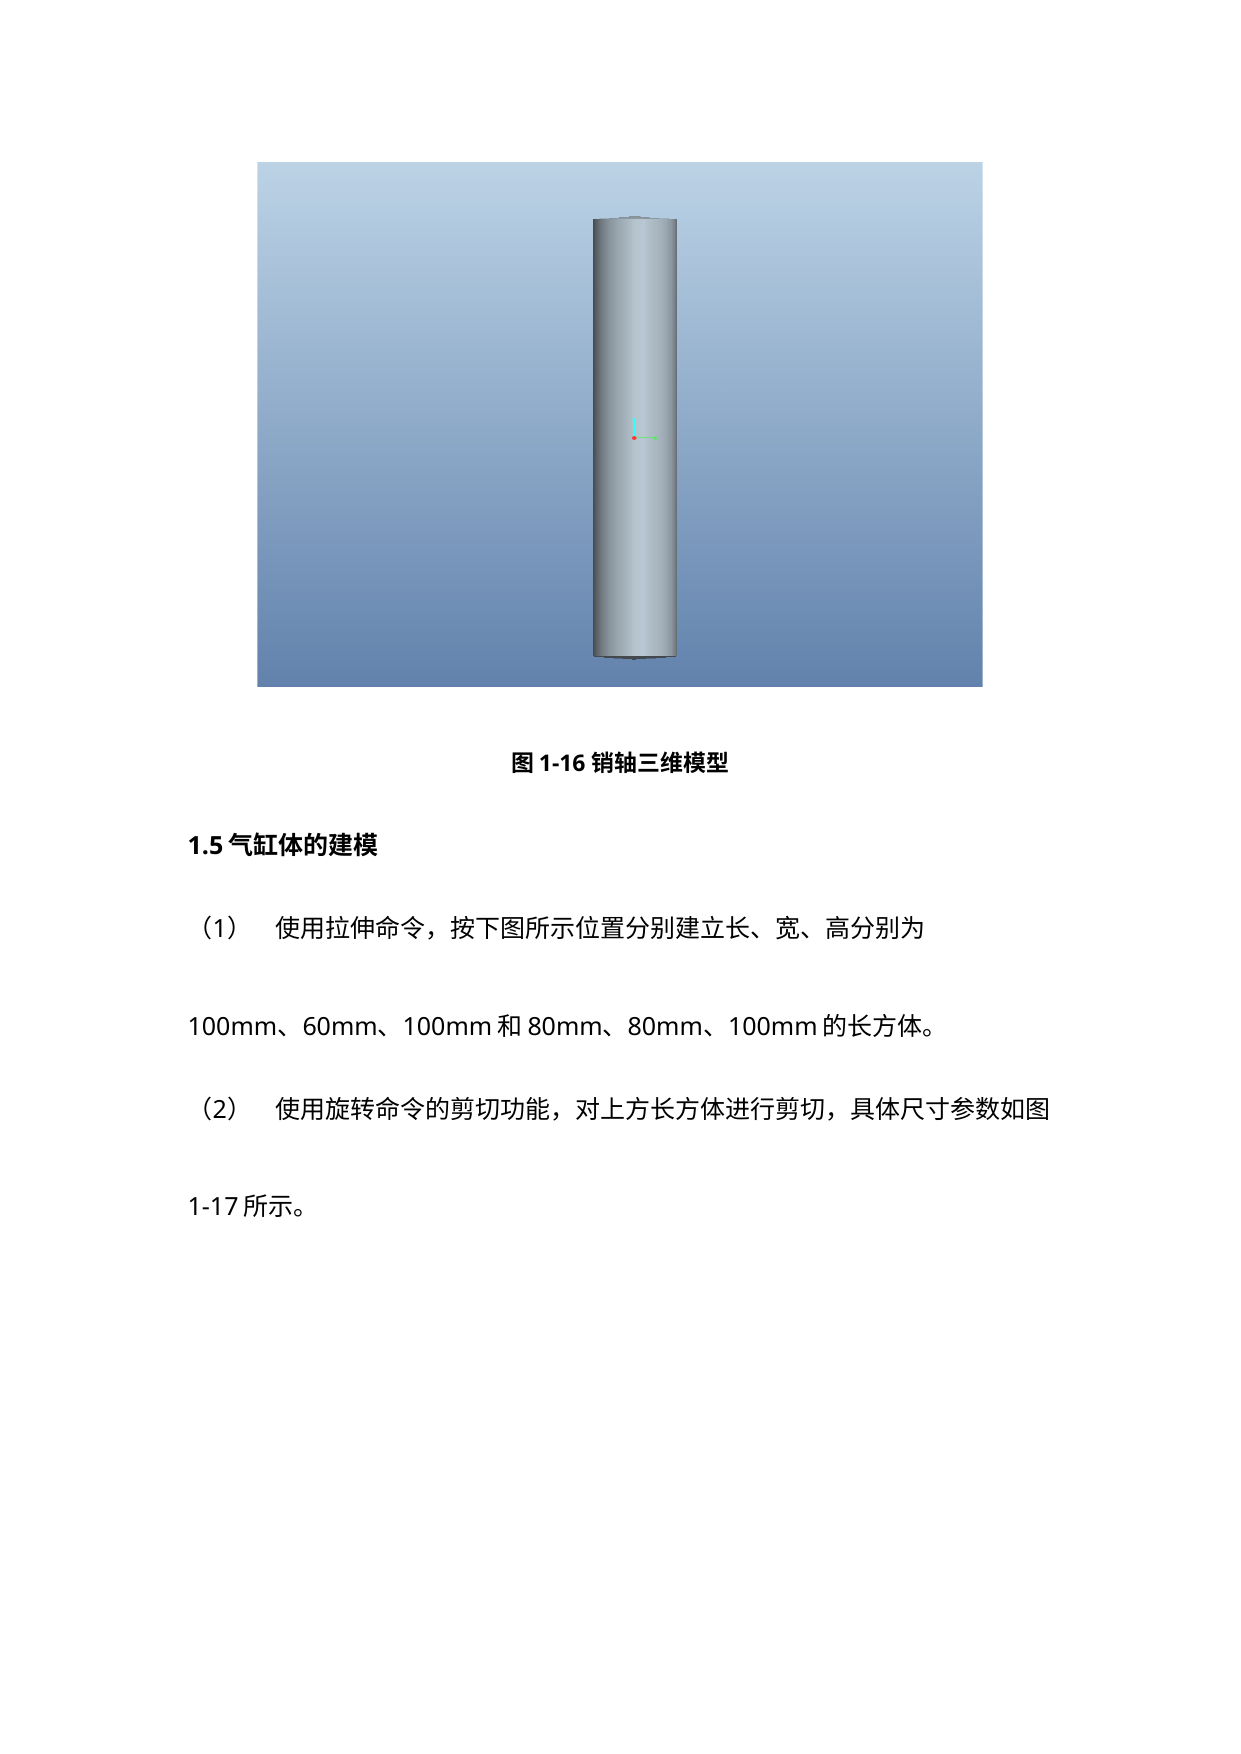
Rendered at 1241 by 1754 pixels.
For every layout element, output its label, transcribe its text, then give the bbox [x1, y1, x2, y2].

text 1.5气缸体的建模 [187, 811, 1053, 876]
list 使用旋转命令的剪切功能，对上方长方体进行剪切，具体尺寸参数如图1-17所示。 [187, 1075, 1053, 1237]
text 图1-16 销轴三维模型 [187, 729, 1053, 794]
picture [257, 162, 983, 687]
list 使用拉伸命令，按下图所示位置分别建立长、宽、高分别为100mm、60mm、100mm和80mm、80mm、100mm的长方体。 [187, 894, 1053, 1057]
